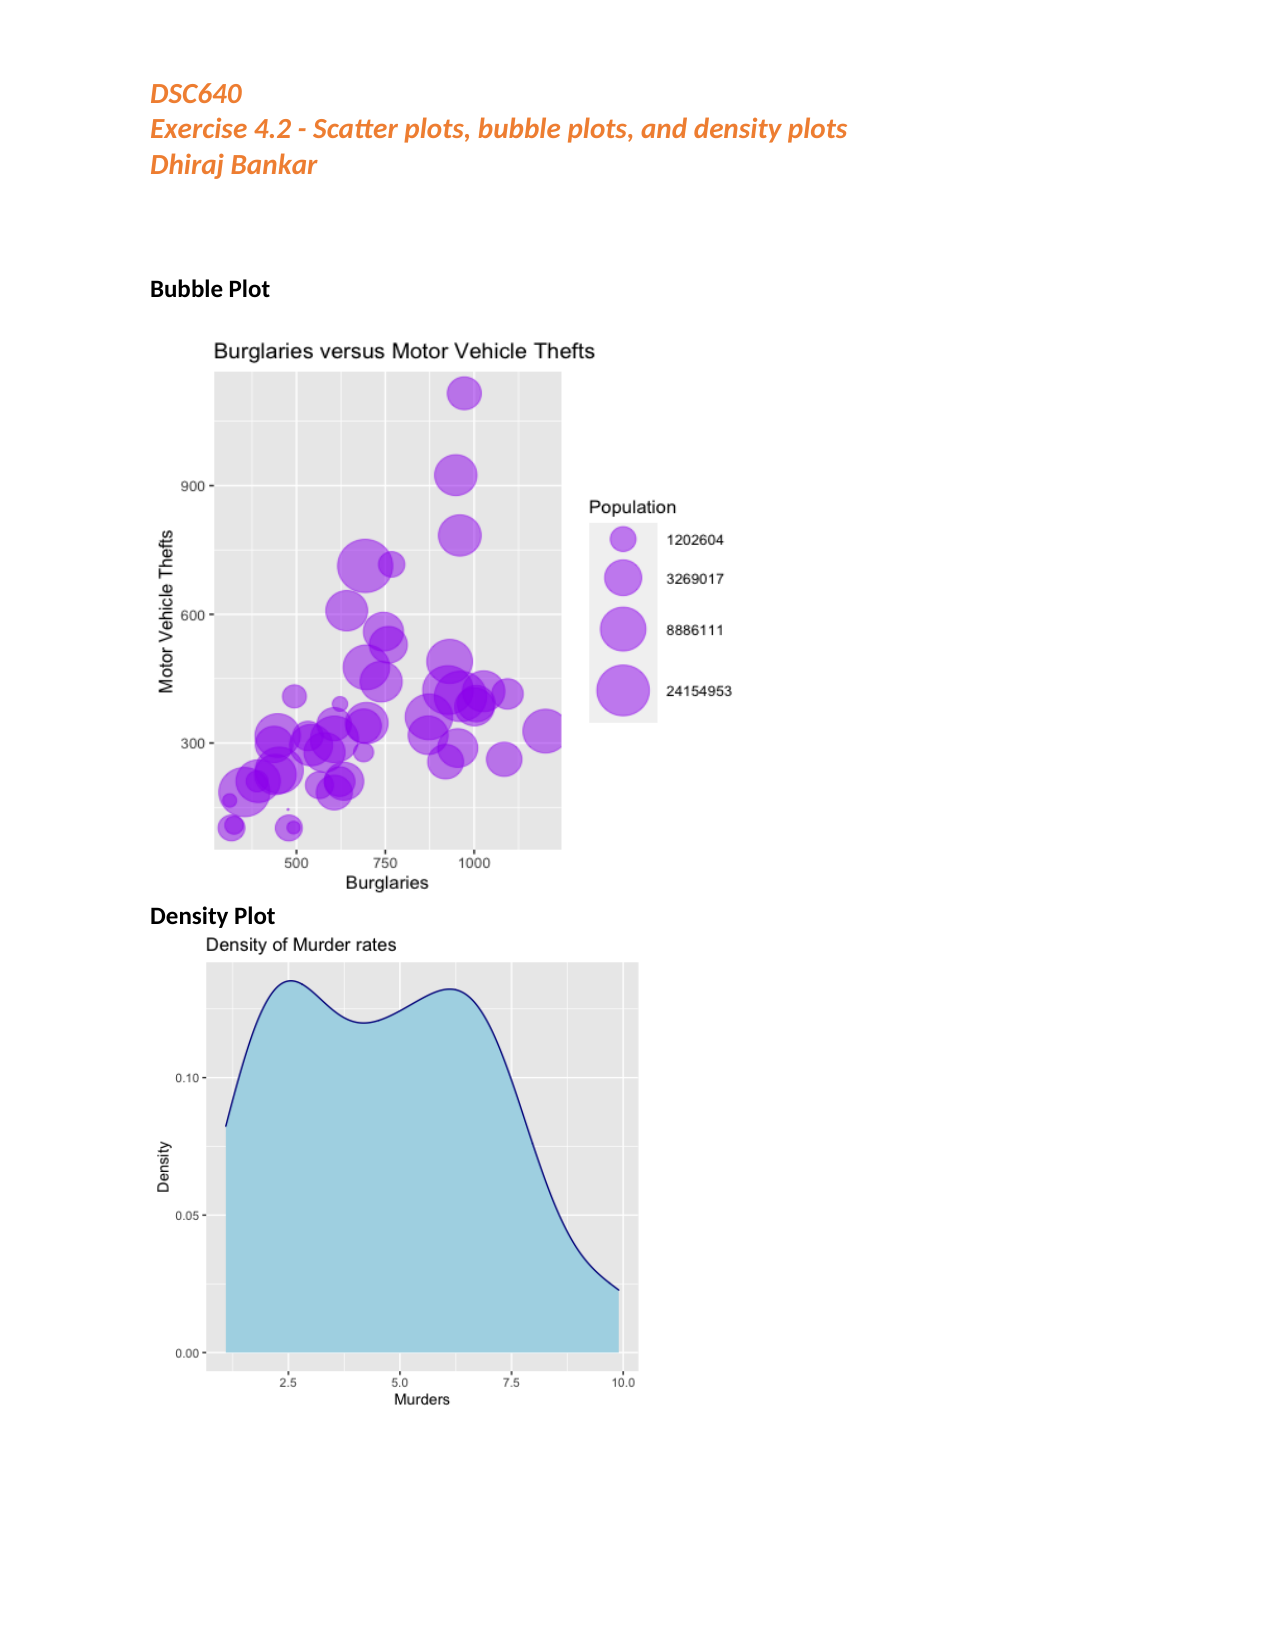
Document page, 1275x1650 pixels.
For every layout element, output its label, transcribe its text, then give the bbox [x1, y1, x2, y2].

text Density Plot [150, 900, 1125, 931]
picture [150, 334, 750, 901]
text Bubble Plot [150, 273, 1125, 304]
picture [150, 931, 646, 1415]
